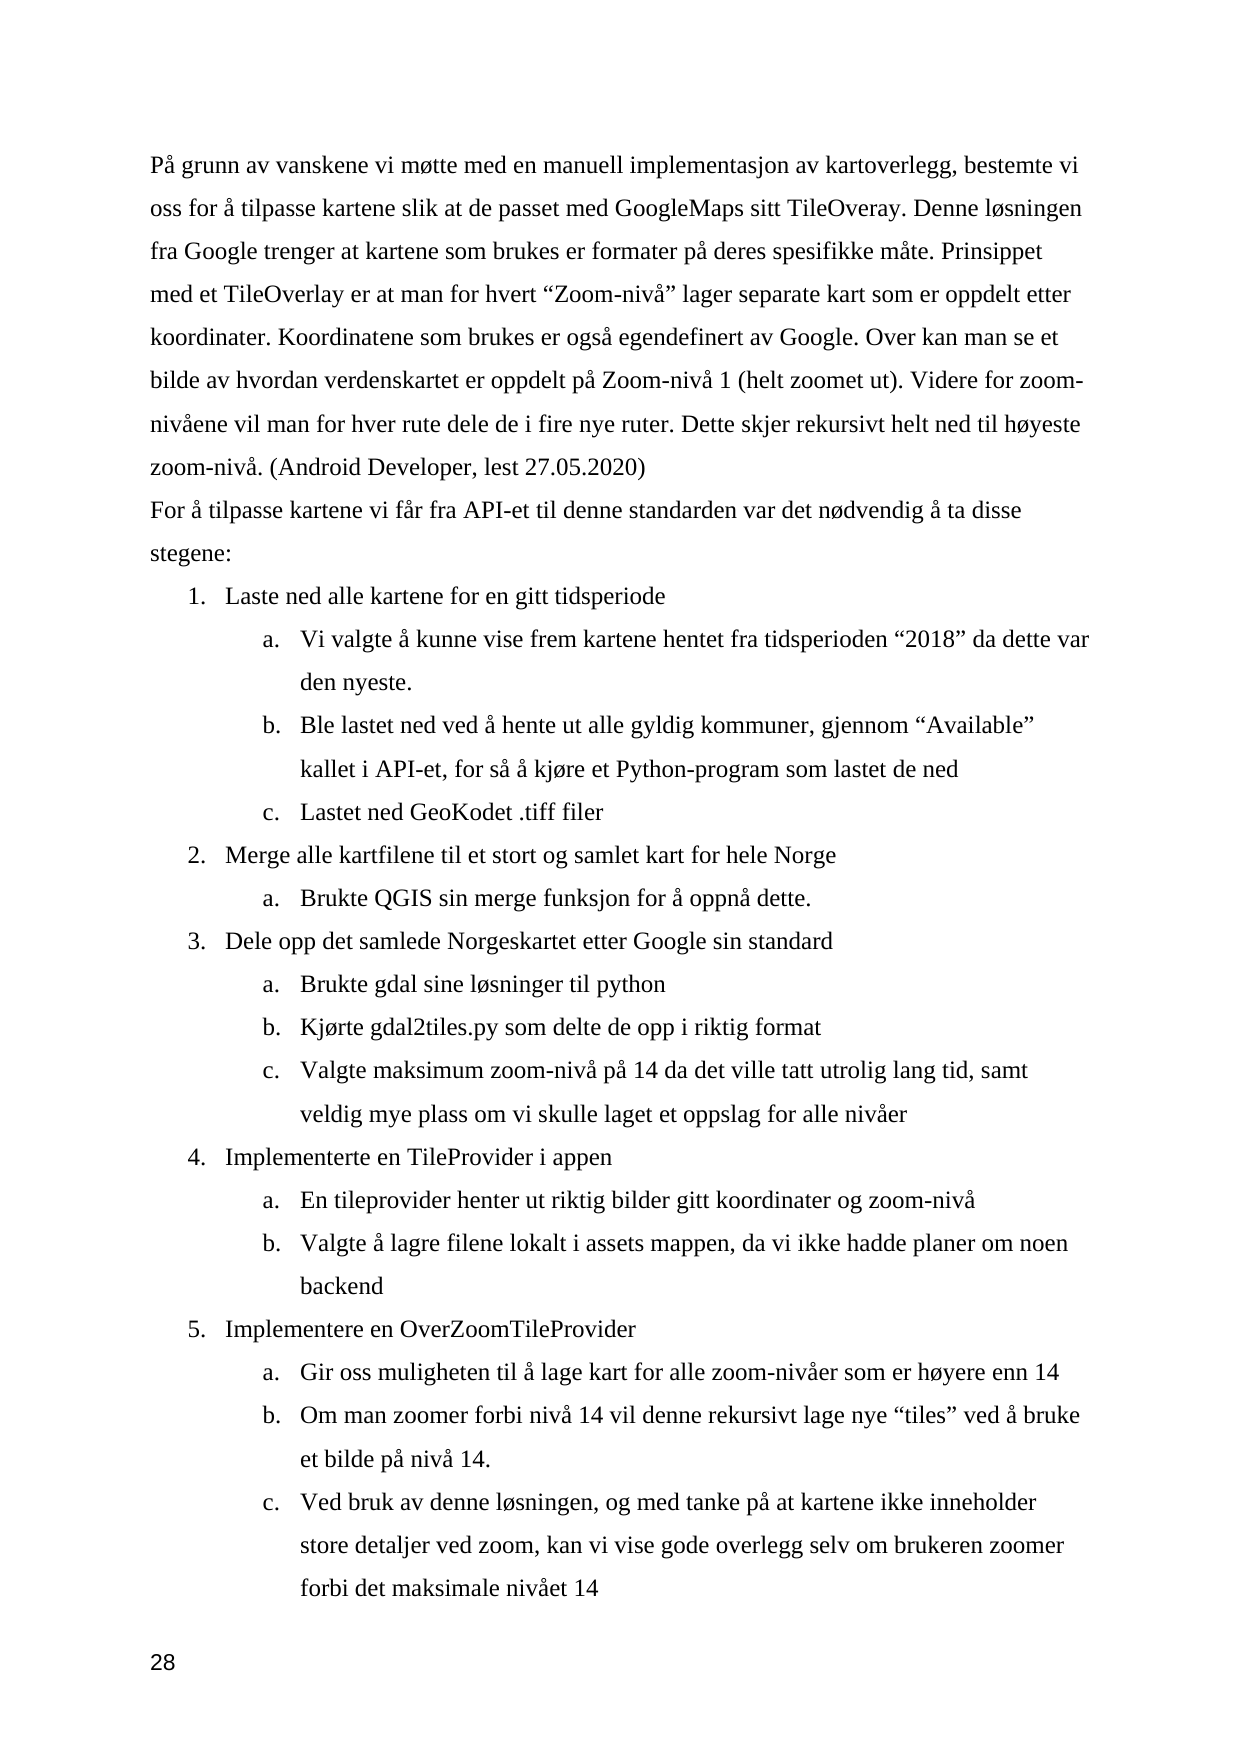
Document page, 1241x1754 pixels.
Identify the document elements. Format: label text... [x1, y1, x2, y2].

list Om man zoomer forbi nivå 14 vil denne rekursivt lage nye “tiles” ved å bruke et bilde på nivå 14. [262, 1401, 1090, 1472]
list Implementerte en TileProvider i appen [187, 1142, 1090, 1171]
list Merge alle kartfilene til et stort og samlet kart for hele Norge [187, 840, 1090, 869]
list Ble lastet ned ved å hente ut alle gyldig kommuner, gjennom “Available” kallet i API-et, for så å kjøre et Python-program som lastet de ned [262, 711, 1090, 782]
list Dele opp det samlede Norgeskartet etter Google sin standard [187, 926, 1090, 955]
list Brukte QGIS sin merge funksjon for å oppnå dette. [262, 883, 1090, 912]
list Implementere en OverZoomTileProvider [187, 1314, 1090, 1343]
text På grunn av vanskene vi møtte med en manuell implementasjon av kartoverlegg, bestemte vi oss for å tilpasse kartene slik at de passet med GoogleMaps sitt TileOveray. Denne løsningen fra Google trenger at kartene som brukes er formater på deres spesifikke måte. Prinsippet med et TileOverlay er at man for hvert “Zoom-nivå” lager separate kart som er oppdelt etter koordinater. Koordinatene som brukes er også egendefinert av Google. Over kan man se et bilde av hvordan verdenskartet er oppdelt på Zoom-nivå 1 (helt zoomet ut). Videre for zoom-nivåene vil man for hver rute dele de i fire nye ruter. Dette skjer rekursivt helt ned til høyeste zoom-nivå. (Android Developer, lest 27.05.2020) [150, 150, 1090, 481]
list Ved bruk av denne løsningen, og med tanke på at kartene ikke inneholder store detaljer ved zoom, kan vi vise gode overlegg selv om brukeren zoomer forbi det maksimale nivået 14 [262, 1487, 1090, 1602]
list Valgte maksimum zoom-nivå på 14 da det ville tatt utrolig lang tid, samt veldig mye plass om vi skulle laget et oppslag for alle nivåer [262, 1056, 1090, 1127]
list Gir oss muligheten til å lage kart for alle zoom-nivåer som er høyere enn 14 [262, 1357, 1090, 1386]
list Brukte gdal sine løsninger til python [262, 969, 1090, 998]
list En tileprovider henter ut riktig bilder gitt koordinater og zoom-nivå [262, 1185, 1090, 1214]
list Kjørte gdal2tiles.py som delte de opp i riktig format [262, 1012, 1090, 1041]
text For å tilpasse kartene vi får fra API-et til denne standarden var det nødvendig å ta disse stegene: [150, 495, 1090, 567]
list Laste ned alle kartene for en gitt tidsperiode [187, 581, 1090, 610]
list Valgte å lagre filene lokalt i assets mappen, da vi ikke hadde planer om noen backend [262, 1228, 1090, 1300]
list Vi valgte å kunne vise frem kartene hentet fra tidsperioden “2018” da dette var den nyeste. [262, 624, 1090, 696]
list Lastet ned GeoKodet .tiff filer [262, 797, 1090, 826]
